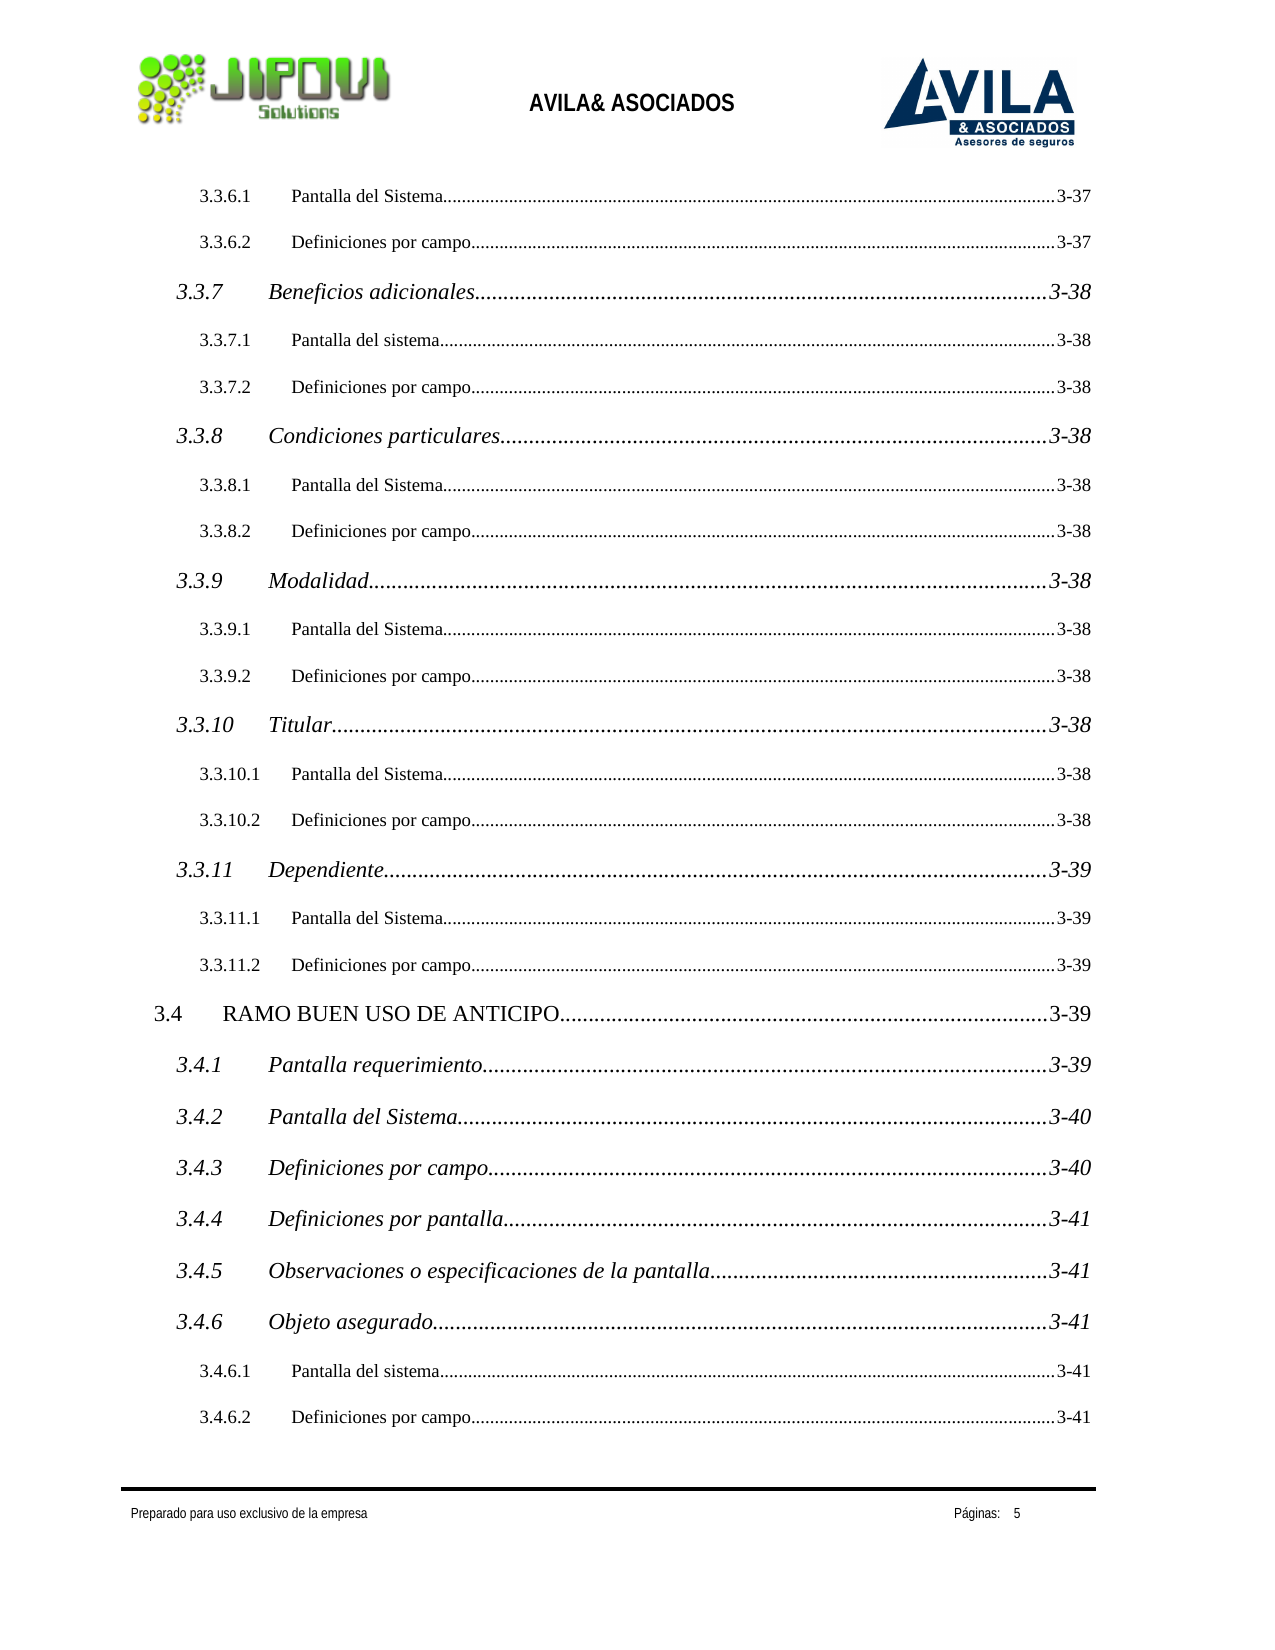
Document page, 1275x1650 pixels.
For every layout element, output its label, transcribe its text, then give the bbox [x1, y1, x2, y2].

text 3.3.11.1 Pantalla del Sistema 3-39 [199, 907, 1092, 928]
text 3.4 RAMO BUEN USO DE ANTICIPO 3-39 [153, 1000, 1092, 1026]
text 3.3.7 Beneficios adicionales 3-38 [176, 278, 1092, 304]
text 3.3.7.1 Pantalla del sistema 3-38 [199, 329, 1092, 351]
text 3.4.2 Pantalla del Sistema 3-40 [176, 1103, 1092, 1129]
text 3.3.10.2 Definiciones por campo 3-38 [199, 809, 1092, 831]
text 3.3.10 Titular 3-38 [176, 711, 1092, 737]
text 3.3.9.1 Pantalla del Sistema 3-38 [199, 618, 1092, 639]
text 3.3.8.1 Pantalla del Sistema 3-38 [199, 473, 1092, 495]
picture [881, 57, 1077, 148]
text 3.3.8 Condiciones particulares 3-38 [176, 422, 1092, 448]
text 3.3.11.2 Definiciones por campo 3-39 [199, 953, 1092, 975]
text 3.4.5 Observaciones o especificaciones de la pantalla 3-41 [176, 1257, 1092, 1283]
picture [131, 47, 394, 128]
text 3.4.3 Definiciones por campo 3-40 [176, 1154, 1092, 1181]
text 3.4.6.1 Pantalla del sistema 3-41 [199, 1359, 1092, 1381]
text 3.3.8.2 Definiciones por campo 3-38 [199, 520, 1092, 542]
text 3.3.10.1 Pantalla del Sistema 3-38 [199, 762, 1092, 784]
text 3.3.9.2 Definiciones por campo 3-38 [199, 664, 1092, 686]
text 3.3.6.1 Pantalla del Sistema 3-37 [199, 184, 1092, 206]
text 3.3.6.2 Definiciones por campo 3-37 [199, 231, 1092, 253]
text 3.4.6.2 Definiciones por campo 3-41 [199, 1406, 1092, 1428]
text 3.4.4 Definiciones por pantalla 3-41 [176, 1206, 1092, 1232]
text 3.3.7.2 Definiciones por campo 3-38 [199, 376, 1092, 397]
text 3.3.9 Modalidad 3-38 [176, 567, 1092, 593]
text 3.4.1 Pantalla requerimiento 3-39 [176, 1051, 1092, 1078]
text 3.3.11 Dependiente 3-39 [176, 856, 1092, 882]
text 3.4.6 Objeto asegurado 3-41 [176, 1308, 1092, 1334]
